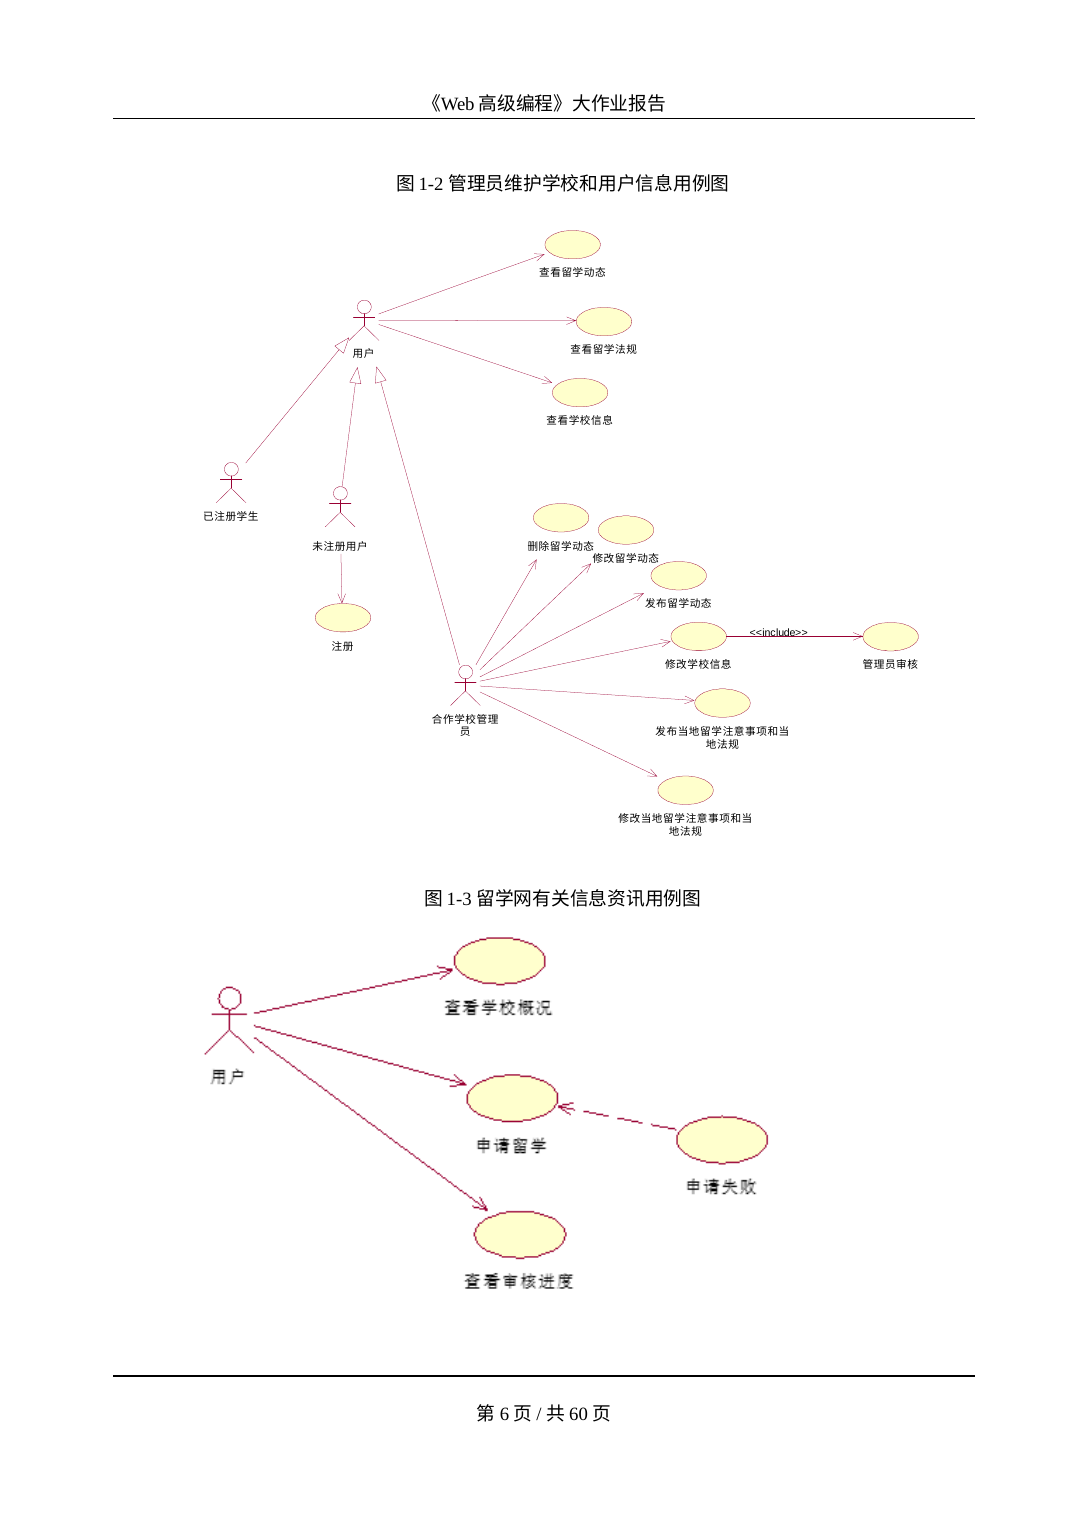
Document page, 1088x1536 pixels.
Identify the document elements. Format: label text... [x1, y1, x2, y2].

picture [112, 915, 892, 1334]
text 图1-2 管理员维护学校和用户信息用例图 [150, 166, 975, 198]
text 图1-3 留学网有关信息资讯用例图 [150, 881, 975, 913]
